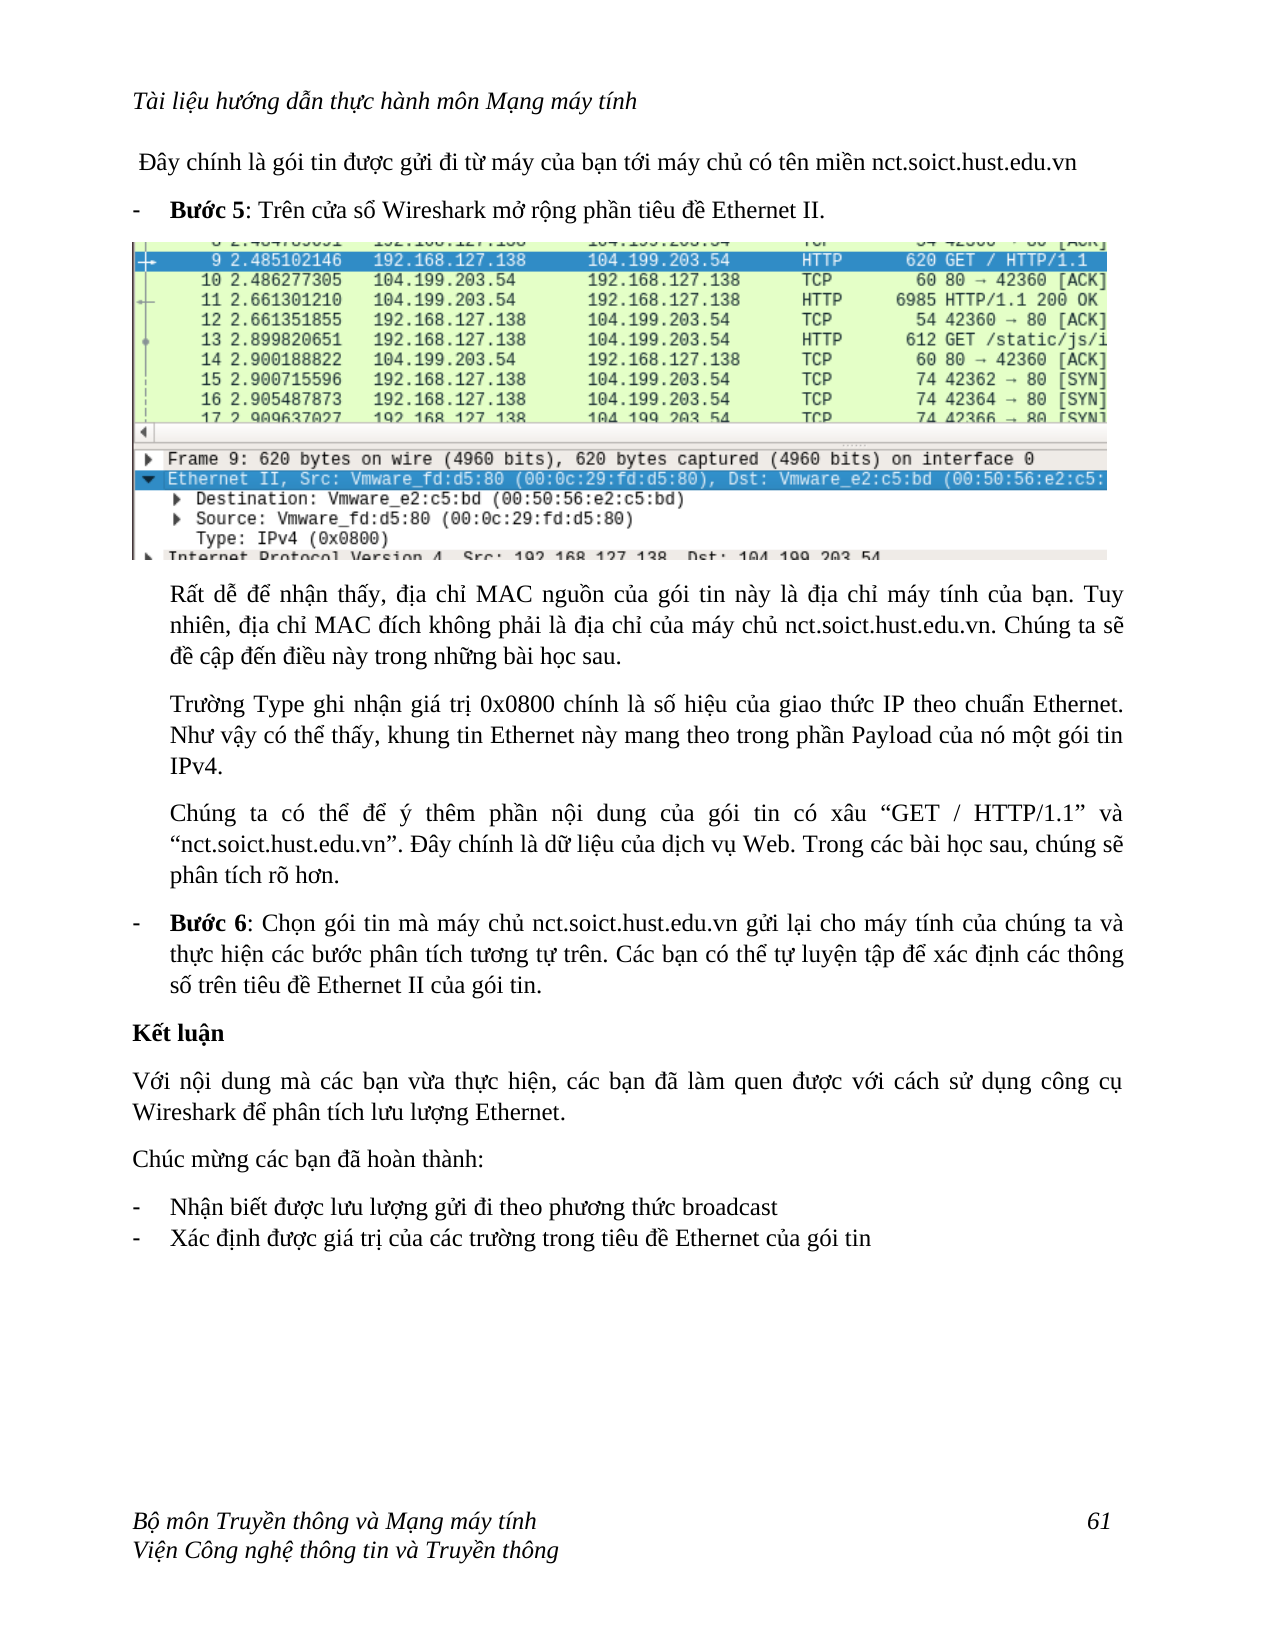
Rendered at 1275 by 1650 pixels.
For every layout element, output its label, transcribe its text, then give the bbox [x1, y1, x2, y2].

text Chúc mừng các bạn đã hoàn thành: [132, 1144, 1125, 1173]
list Bước 6: Chọn gói tin mà máy chủ nct.soict.hust.edu.vn gửi lại cho máy tính của chúng ta và thực hiện các bước phân tích tương tự trên. Các bạn có thể tự luyện tập để xác định các thông số trên tiêu đề Ethernet II của gói tin. [132, 908, 1125, 999]
list Xác định được giá trị của các trường trong tiêu đề Ethernet của gói tin [132, 1223, 1125, 1252]
list Nhận biết được lưu lượng gửi đi theo phương thức broadcast [132, 1192, 1125, 1221]
text Rất dễ để nhận thấy, địa chỉ MAC nguồn của gói tin này là địa chỉ máy tính của bạn. Tuy nhiên, địa chỉ MAC đích không phải là địa chỉ của máy chủ nct.soict.hust.edu.vn. Chúng ta sẽ đề cập đến điều này trong những bài học sau. [169, 579, 1125, 670]
text Chúng ta có thể để ý thêm phần nội dung của gói tin có xâu “GET / HTTP/1.1” và “nct.soict.hust.edu.vn”. Đây chính là dữ liệu của dịch vụ Web. Trong các bài học sau, chúng sẽ phân tích rõ hơn. [169, 798, 1125, 889]
text Kết luận [132, 1018, 1125, 1047]
text Trường Type ghi nhận giá trị 0x0800 chính là số hiệu của giao thức IP theo chuẩn Ethernet. Như vậy có thể thấy, khung tin Ethernet này mang theo trong phần Payload của nó một gói tin IPv4. [169, 689, 1125, 779]
picture [132, 242, 1107, 560]
text Với nội dung mà các bạn vừa thực hiện, các bạn đã làm quen được với cách sử dụng công cụ Wireshark để phân tích lưu lượng Ethernet. [132, 1066, 1125, 1126]
text Đây chính là gói tin được gửi đi từ máy của bạn tới máy chủ có tên miền nct.soict.hust.edu.vn [132, 147, 1125, 176]
list Bước 5: Trên cửa sổ Wireshark mở rộng phần tiêu đề Ethernet II. [132, 195, 1125, 223]
